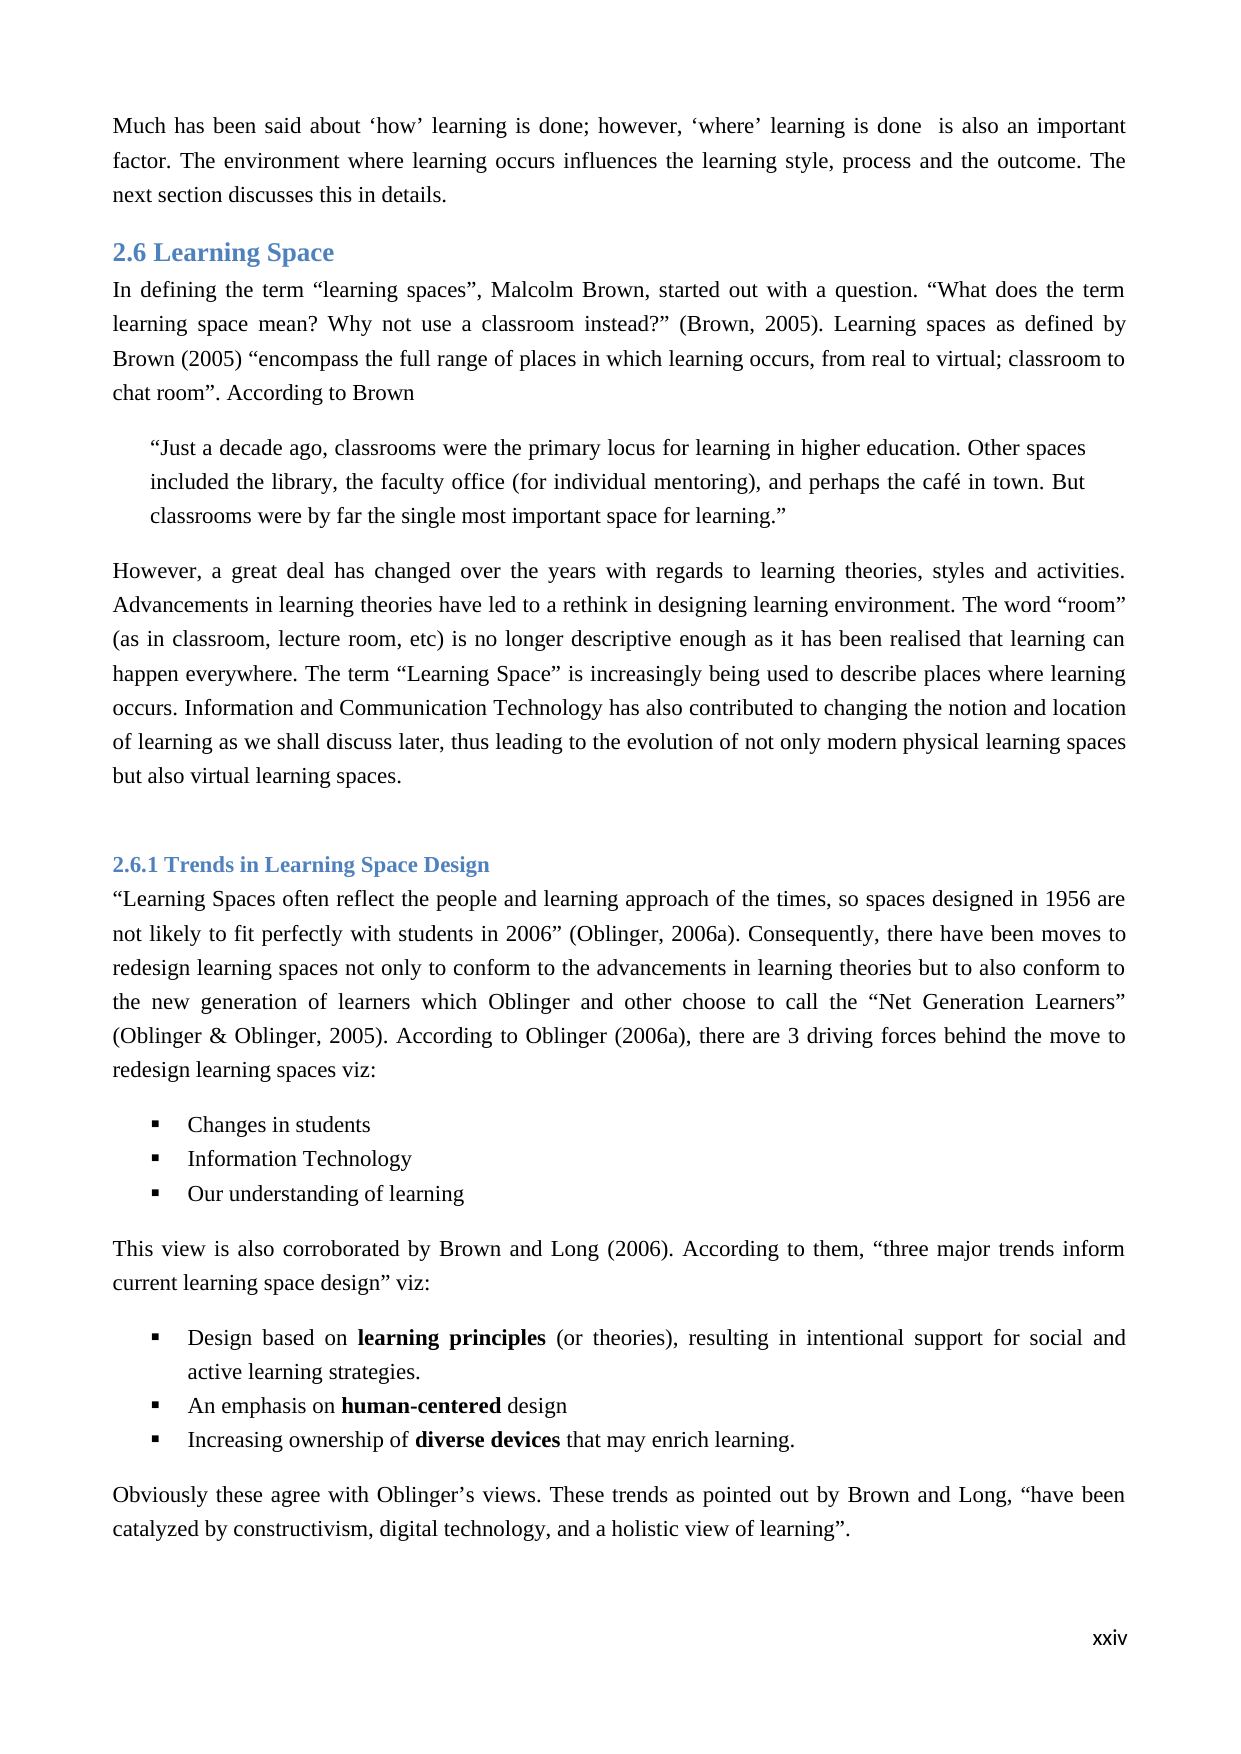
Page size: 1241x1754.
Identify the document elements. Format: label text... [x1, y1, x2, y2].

text Much has been said about ‘how’ learning is done; however, ‘where’ learning is done is also an important factor. The environment where learning occurs influences the learning style, process and the outcome. The next section discusses this in details. [112, 112, 1128, 207]
text “Learning Spaces often reflect the people and learning approach of the times, so spaces designed in 1956 are not likely to fit perfectly with students in 2006” (Oblinger, 2006a). Consequently, there have been moves to redesign learning spaces not only to conform to the advancements in learning theories but to also conform to the new generation of learners which Oblinger and other choose to call the “Net Generation Learners” (Oblinger & Oblinger, 2005). According to Oblinger (2006a), there are 3 driving forces behind the move to redesign learning spaces viz: [112, 885, 1128, 1083]
subtitle 2.6 Learning Space [112, 236, 1128, 267]
text This view is also corroborated by Brown and Long (2006). According to them, “three major trends inform current learning space design” viz: [112, 1234, 1128, 1295]
list Design based on learning principles (or theories), resulting in intentional support for social and active learning strategies. [150, 1324, 1128, 1384]
text In defining the term “learning spaces”, Malcolm Brown, started out with a question. “What does the term learning space mean? Why not use a classroom instead?” (Brown, 2005). Learning spaces as defined by Brown (2005) “encompass the full range of places in which learning occurs, from real to virtual; classroom to chat room”. According to Brown [112, 276, 1128, 405]
subtitle 2.6.1 Trends in Learning Space Design [112, 817, 1128, 878]
list Information Technology [150, 1145, 1128, 1172]
list Increasing ownership of diverse devices that may enrich learning. [150, 1426, 1128, 1453]
text “Just a decade ago, classrooms were the primary locus for learning in higher education. Other spaces included the library, the faculty office (for individual mentoring), and perhaps the café in town. But classrooms were by far the single most important space for learning.” [150, 434, 1087, 528]
text Obviously these agree with Oblinger’s views. These trends as pointed out by Brown and Long, “have been catalyzed by constructivism, digital technology, and a holistic view of learning”. [112, 1481, 1128, 1542]
list An emphasis on human-centered design [150, 1392, 1128, 1418]
list Our understanding of learning [150, 1179, 1128, 1206]
list Changes in students [150, 1111, 1128, 1138]
text However, a great deal has changed over the years with regards to learning theories, styles and activities. Advancements in learning theories have led to a rethink in designing learning environment. The word “room” (as in classroom, lecture room, etc) is no longer descriptive enough as it has been realised that learning can happen everywhere. The term “Learning Space” is increasingly being used to describe places where learning occurs. Information and Communication Technology has also contributed to changing the notion and location of learning as we shall discuss later, thus leading to the evolution of not only modern physical learning spaces but also virtual learning spaces. [112, 557, 1128, 788]
